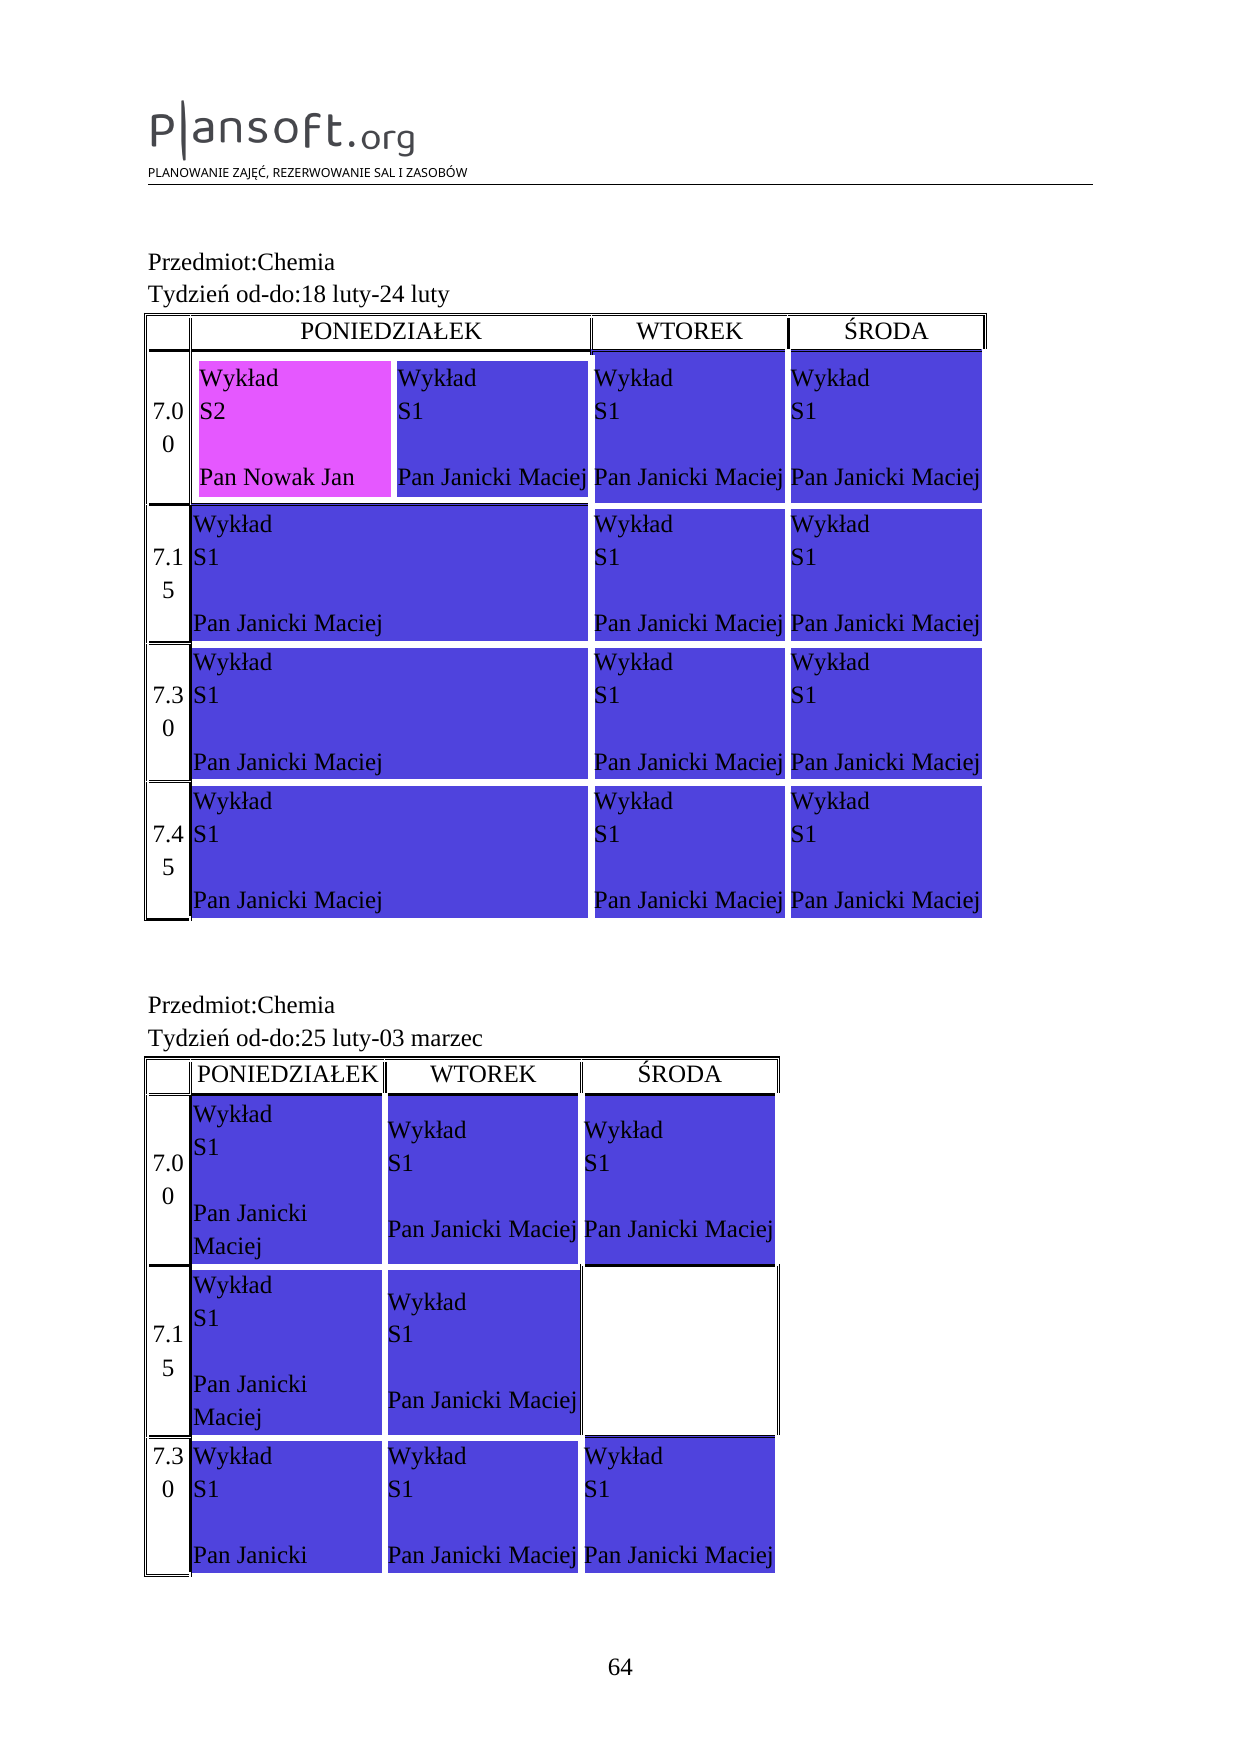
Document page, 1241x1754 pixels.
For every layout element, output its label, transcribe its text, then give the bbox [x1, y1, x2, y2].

table_cell Wykład S1 Pan Janicki Maciej [192, 506, 588, 641]
table_cell Wykład S1 Pan Janicki Maciej [791, 648, 982, 779]
table_cell Wykład S1 Pan Janicki Maciej [595, 509, 785, 641]
table_cell Wykład S1 Pan Janicki Maciej [192, 1441, 382, 1573]
table_cell Wykład S1 Pan Janicki Maciej [593, 352, 785, 503]
table_cell Wykład S1 Pan Janicki Maciej [791, 352, 982, 503]
table_header ŚRODA [788, 316, 983, 349]
table_cell 7.00 [147, 349, 189, 503]
table_header [147, 316, 191, 349]
table_cell Wykład S1 Pan Janicki Maciej [192, 1096, 382, 1264]
table_cell Wykład S1 Pan Janicki Maciej [791, 786, 982, 918]
table_cell Wykład S1 Pan Janicki Maciej [585, 1438, 775, 1573]
table_cell Wykład S1 Pan Janicki Maciej [192, 1270, 382, 1435]
table_header PONIEDZIAŁEK [191, 1058, 385, 1092]
table_header [147, 1060, 191, 1092]
table_cell 7.45 [147, 780, 191, 918]
table_cell 7.15 [147, 1264, 189, 1435]
text Przedmiot:Chemia Tydzień od-do:25 luty-03 marzec [148, 924, 1093, 1052]
table_header WTOREK [385, 1060, 581, 1092]
table_cell Wykład S1 Pan Janicki Maciej [388, 1270, 580, 1435]
table_cell Wykład S1 Pan Janicki Maciej [388, 1096, 578, 1264]
table_cell Wykład S1 Pan Janicki Maciej [192, 648, 588, 779]
picture [147, 73, 418, 165]
table_cell Wykład S1 Pan Janicki Maciej [595, 648, 785, 779]
table_cell 7.30 [147, 641, 189, 779]
text Przedmiot:Chemia Tydzień od-do:18 luty-24 luty [148, 247, 1093, 308]
table_cell Wykład S1 Pan Janicki Maciej [585, 1096, 775, 1264]
table_cell Wykład S1 Pan Janicki Maciej [192, 786, 588, 918]
table_cell 7.15 [145, 503, 189, 641]
table_cell Wykład S1 Pan Janicki Maciej [791, 509, 982, 641]
table_cell 7.00 [147, 1093, 190, 1264]
table_header ŚRODA [581, 1060, 777, 1092]
table_header WTOREK [591, 314, 788, 349]
table_cell Wykład S1 Pan Janicki Maciej [595, 786, 785, 918]
table_cell 7.30 [147, 1435, 191, 1573]
table_cell [583, 1267, 777, 1435]
table_cell Wykład S1 Pan Janicki Maciej [388, 1441, 578, 1573]
table_header PONIEDZIAŁEK [191, 316, 591, 349]
